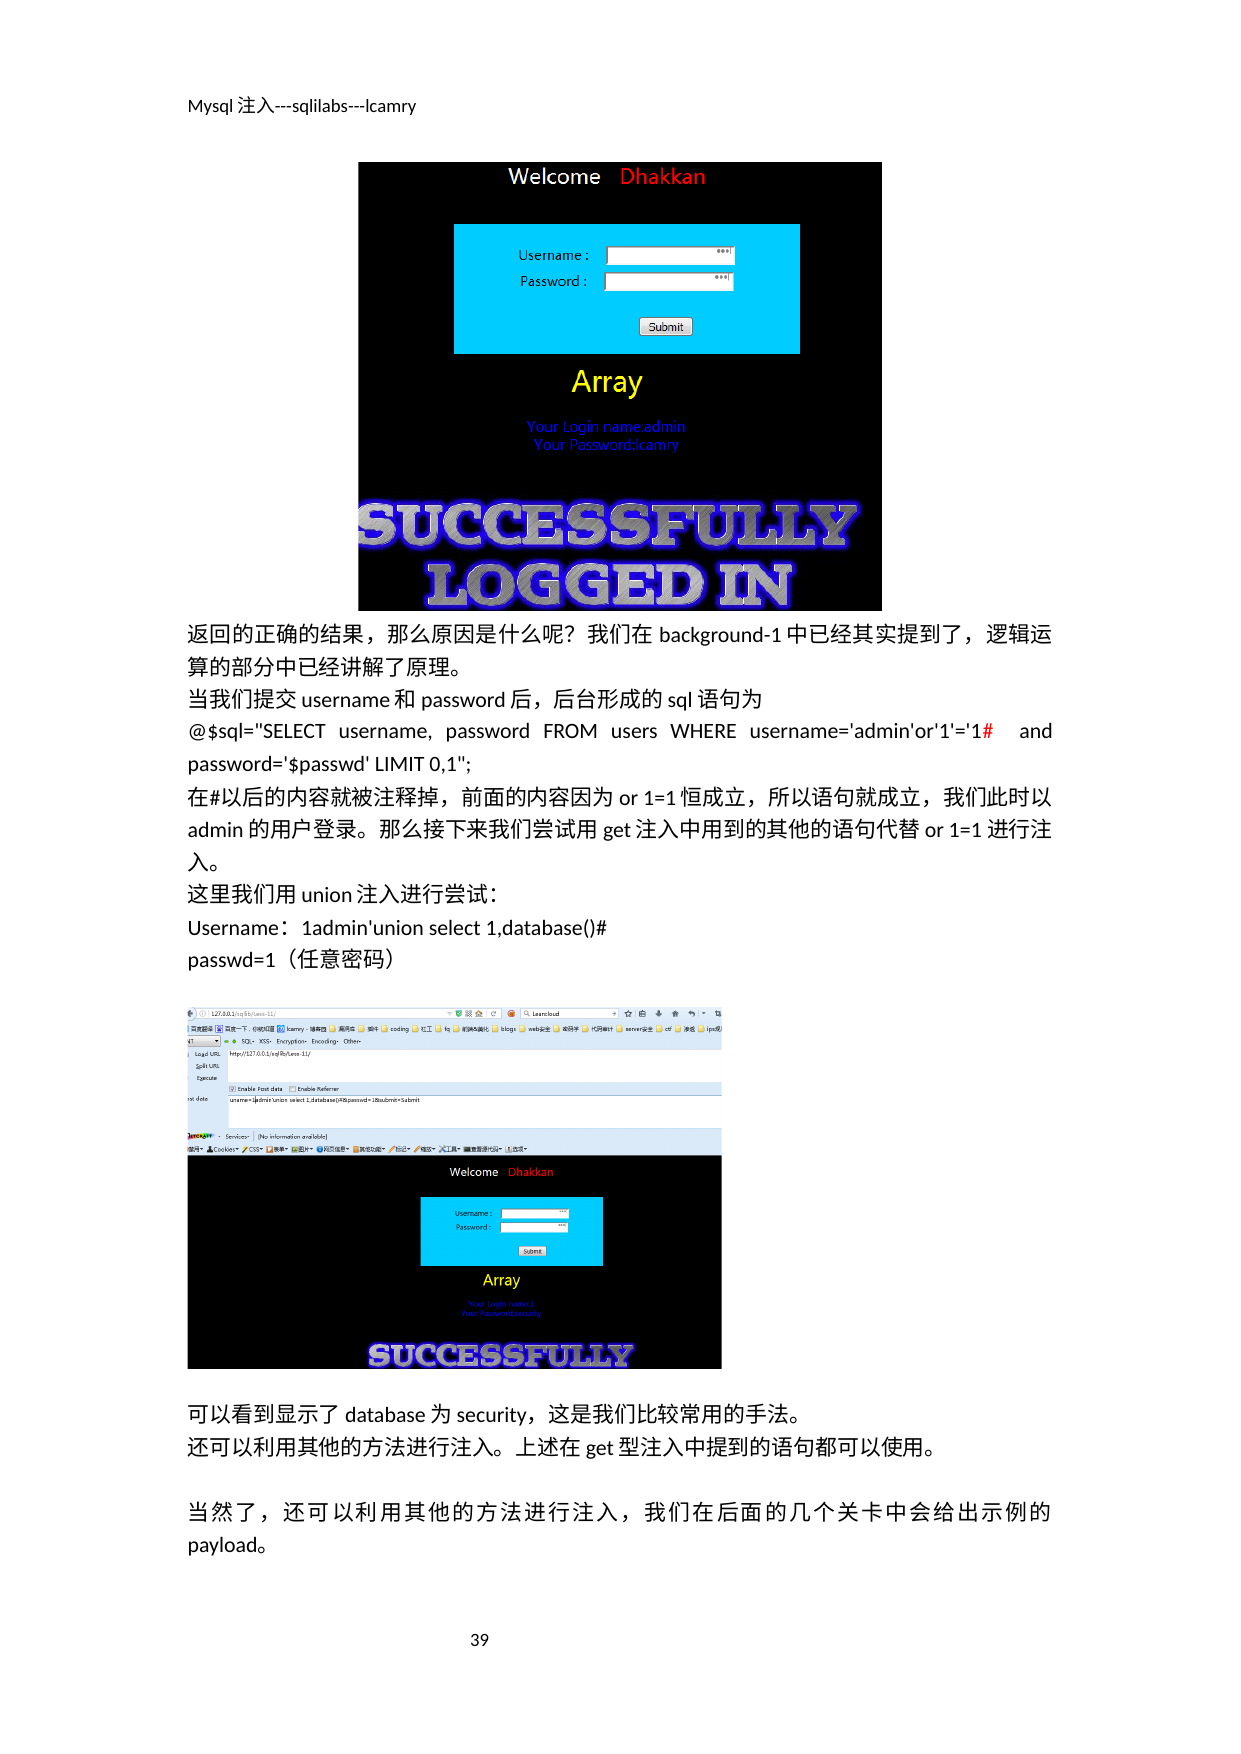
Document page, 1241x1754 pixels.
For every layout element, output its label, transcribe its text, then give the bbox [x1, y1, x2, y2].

picture [187, 1007, 722, 1369]
text 当我们提交username和password后，后台形成的sql语句为 [187, 682, 1053, 714]
text @$sql="SELECT username, password FROM users WHERE username='admin'or'1'='1# and password='$passwd' LIMIT 0,1"; [187, 714, 1053, 779]
picture [358, 162, 882, 611]
text 在#以后的内容就被注释掉，前面的内容因为or 1=1恒成立，所以语句就成立，我们此时以admin的用户登录。那么接下来我们尝试用get注入中用到的其他的语句代替or 1=1 进行注入。 [187, 779, 1053, 877]
text 可以看到显示了database为security，这是我们比较常用的手法。 [187, 1397, 1053, 1429]
text 返回的正确的结果，那么原因是什么呢？我们在background-1中已经其实提到了，逻辑运算的部分中已经讲解了原理。 [187, 617, 1053, 682]
text 当然了，还可以利用其他的方法进行注入，我们在后面的几个关卡中会给出示例的 payload。 [187, 1494, 1053, 1559]
text 这里我们用union注入进行尝试： [187, 877, 1053, 909]
text Username：1admin'union select 1,database()# [187, 909, 1053, 942]
text passwd=1（任意密码） [187, 942, 1053, 974]
text 还可以利用其他的方法进行注入。上述在get型注入中提到的语句都可以使用。 [187, 1429, 1053, 1462]
